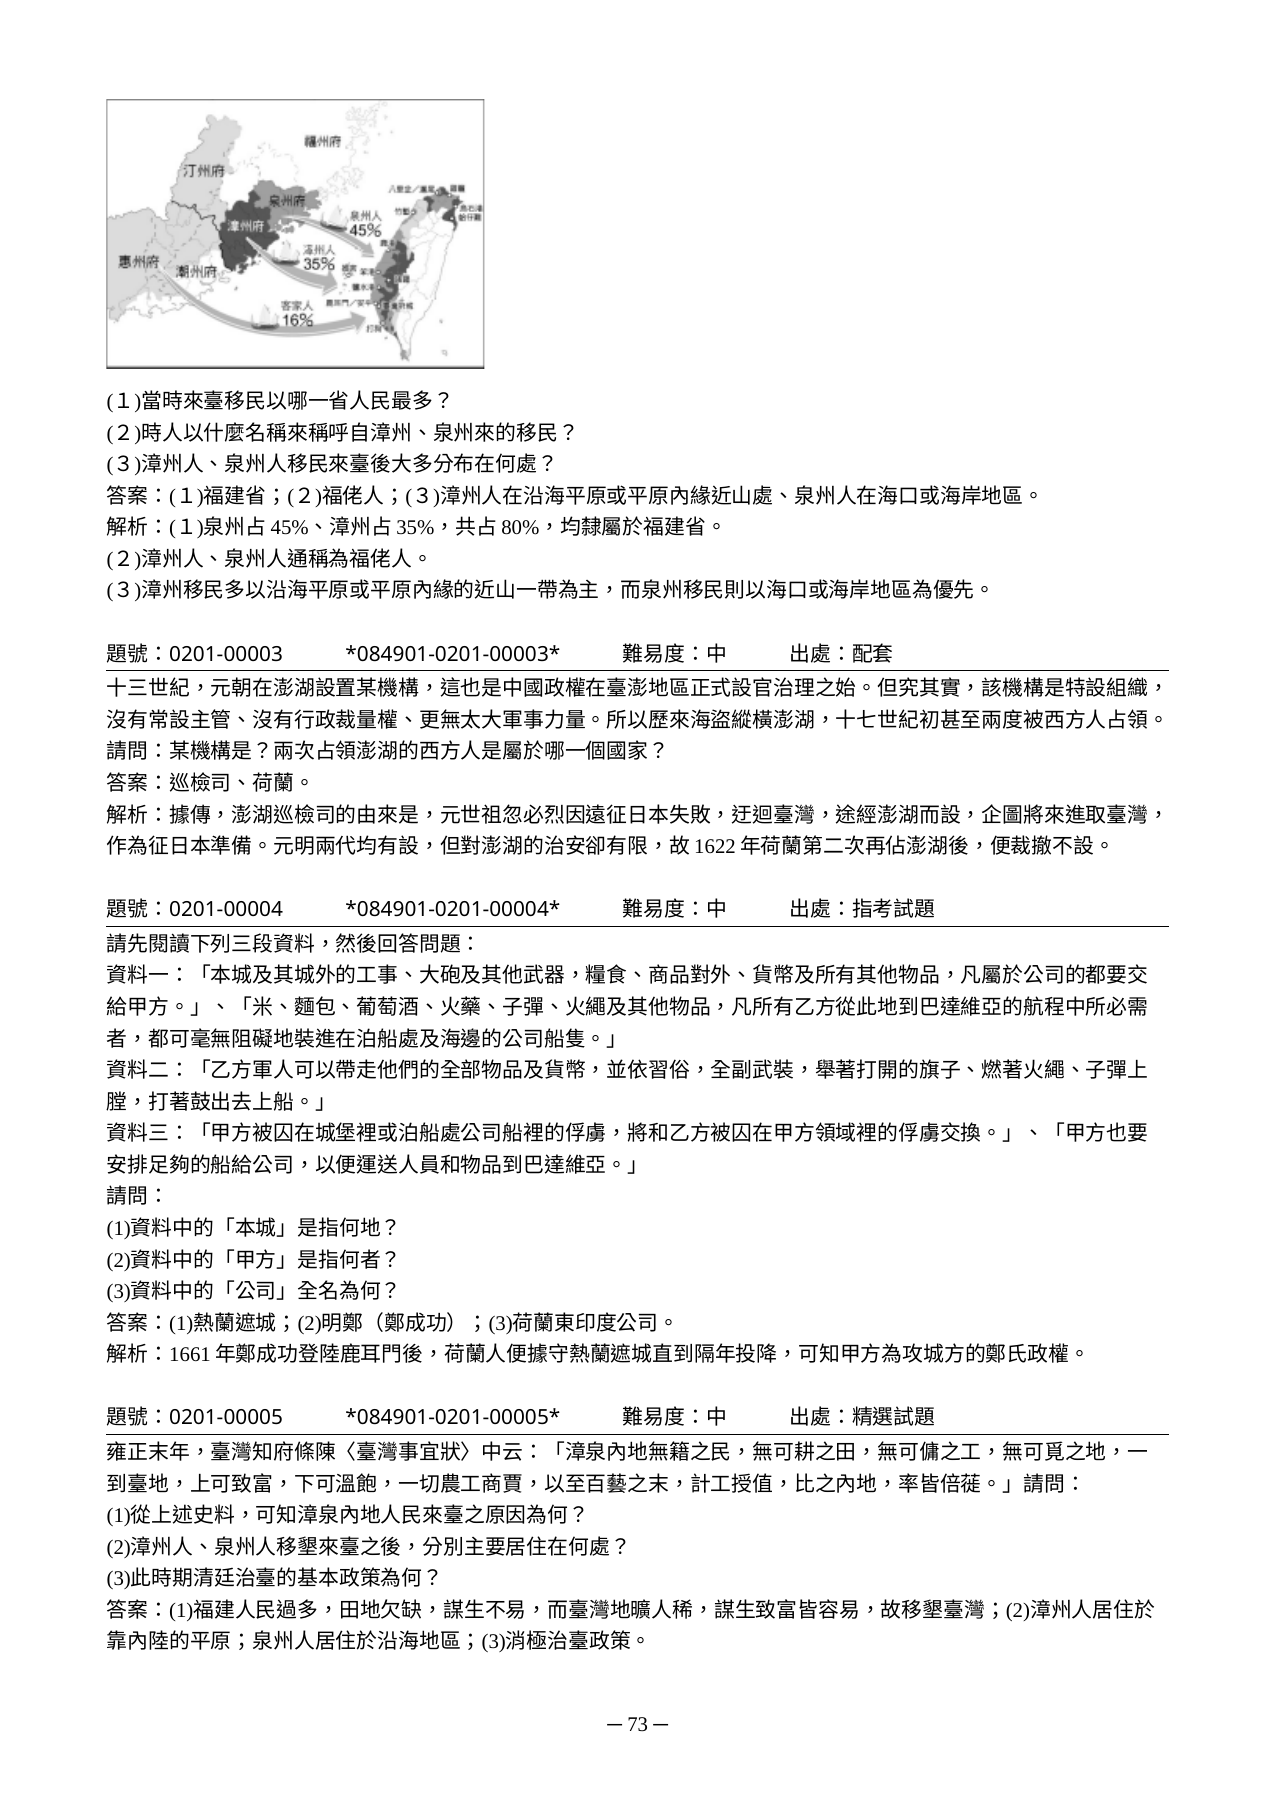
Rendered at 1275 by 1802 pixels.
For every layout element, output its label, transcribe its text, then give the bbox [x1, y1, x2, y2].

text 答案：(1)熱蘭遮城；(2)明鄭（鄭成功）；(3)荷蘭東印度公司。 [106, 1305, 1169, 1337]
text 題號：0201-00003 *084901-0201-00003* 難易度：中 出處：配套 [106, 636, 1169, 670]
text 答案：(１)福建省；(２)福佬人；(３)漳州人在沿海平原或平原內緣近山處、泉州人在海口或海岸地區。 [106, 478, 1169, 510]
text 答案：(1)福建人民過多，田地欠缺，謀生不易，而臺灣地曠人稀，謀生致富皆容易，故移墾臺灣；(2)漳州人居住於靠內陸的平原；泉州人居住於沿海地區；(3)消極治臺政策。 [106, 1592, 1169, 1656]
text 答案：巡檢司、荷蘭。 [106, 766, 1169, 797]
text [106, 100, 1169, 478]
text 雍正末年，臺灣知府條陳〈臺灣事宜狀〉中云：「漳泉內地無籍之民，無可耕之田，無可傭之工，無可覓之地，一到臺地，上可致富，下可溫飽，一切農工商賈，以至百藝之末，計工授值，比之內地，率皆倍蓰。」請問： (1)從上述史料，可知漳泉內地人民來臺之原因為何？ (2)漳州人、泉州人移墾來臺之後，分別主要居住在何處？ (3)此時期清廷治臺的基本政策為何？ [106, 1435, 1169, 1592]
text 解析：1661年鄭成功登陸鹿耳門後，荷蘭人便據守熱蘭遮城直到隔年投降，可知甲方為攻城方的鄭氏政權。 [106, 1337, 1169, 1368]
text 請先閱讀下列三段資料，然後回答問題： 資料一：「本城及其城外的工事、大砲及其他武器，糧食、商品對外、貨幣及所有其他物品，凡屬於公司的都要交給甲方。」、「米、麵包、葡萄酒、火藥、子彈、火繩及其他物品，凡所有乙方從此地到巴達維亞的航程中所必需者，都可毫無阻礙地裝進在泊船處及海邊的公司船隻。」 資料二：「乙方軍人可以帶走他們的全部物品及貨幣，並依習俗，全副武裝，舉著打開的旗子、燃著火繩、子彈上膛，打著鼓出去上船。」 資料三：「甲方被囚在城堡裡或泊船處公司船裡的俘虜，將和乙方被囚在甲方領域裡的俘虜交換。」、「甲方也要安排足夠的船給公司，以便運送人員和物品到巴達維亞。」 請問： (1)資料中的「本城」是指何地？ (2)資料中的「甲方」是指何者？ (3)資料中的「公司」全名為何？ [106, 927, 1169, 1305]
text 十三世紀，元朝在澎湖設置某機構，這也是中國政權在臺澎地區正式設官治理之始。但究其實，該機構是特設組織，沒有常設主管、沒有行政裁量權、更無太大軍事力量。所以歷來海盜縱橫澎湖，十七世紀初甚至兩度被西方人占領。請問：某機構是？兩次占領澎湖的西方人是屬於哪一個國家？ [106, 671, 1169, 766]
text 解析：據傳，澎湖巡檢司的由來是，元世祖忽必烈因遠征日本失敗，迂迴臺灣，途經澎湖而設，企圖將來進取臺灣，作為征日本準備。元明兩代均有設，但對澎湖的治安卻有限，故1622年荷蘭第二次再佔澎湖後，便裁撤不設。 [106, 797, 1169, 860]
text 題號：0201-00005 *084901-0201-00005* 難易度：中 出處：精選試題 [106, 1400, 1169, 1434]
text 解析：(１)泉州占45%、漳州占35%，共占80%，均隸屬於福建省。 (２)漳州人、泉州人通稱為福佬人。 (３)漳州移民多以沿海平原或平原內緣的近山一帶為主，而泉州移民則以海口或海岸地區為優先。 [106, 510, 1169, 605]
text 題號：0201-00004 *084901-0201-00004* 難易度：中 出處：指考試題 [106, 892, 1169, 926]
